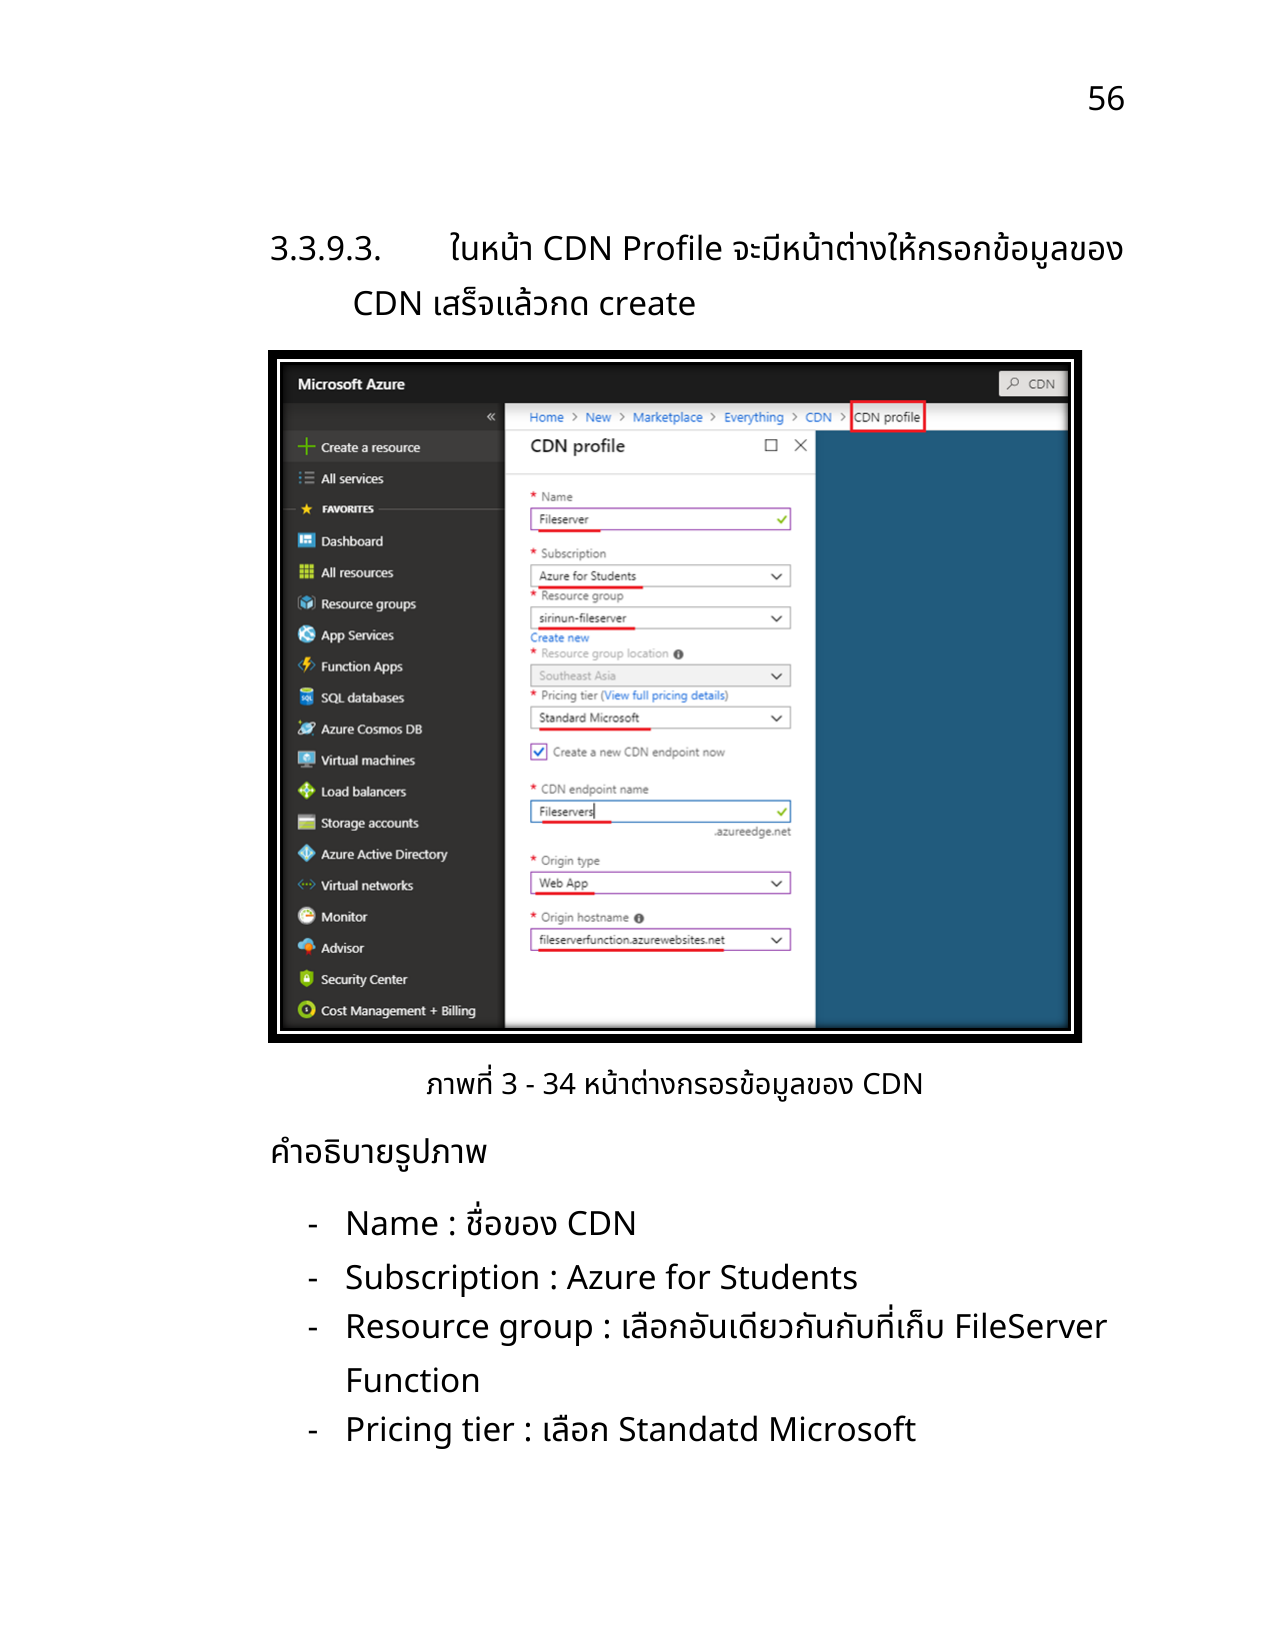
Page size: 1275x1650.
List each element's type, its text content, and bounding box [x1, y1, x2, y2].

text คำอธิบายรูปภาพ [270, 1128, 1125, 1179]
list Subscription : Azure for Students [307, 1254, 1125, 1299]
text ภาพที่ 3 - 34 หน้าต่างกรอรข้อมูลของ CDN [225, 1063, 1125, 1107]
list Resource group : เลือกอันเดียวกันกับที่เก็บ FileServer Function [307, 1303, 1125, 1402]
list Name : ชื่อของ CDN [307, 1199, 1125, 1250]
picture [268, 350, 1083, 1043]
list Pricing tier : เลือก Standatd Microsoft [307, 1406, 1125, 1457]
list ในหน้า CDN Profile จะมีหน้าต่างให้กรอกข้อมูลของ CDN เสร็จแล้วกด create [270, 225, 1125, 330]
